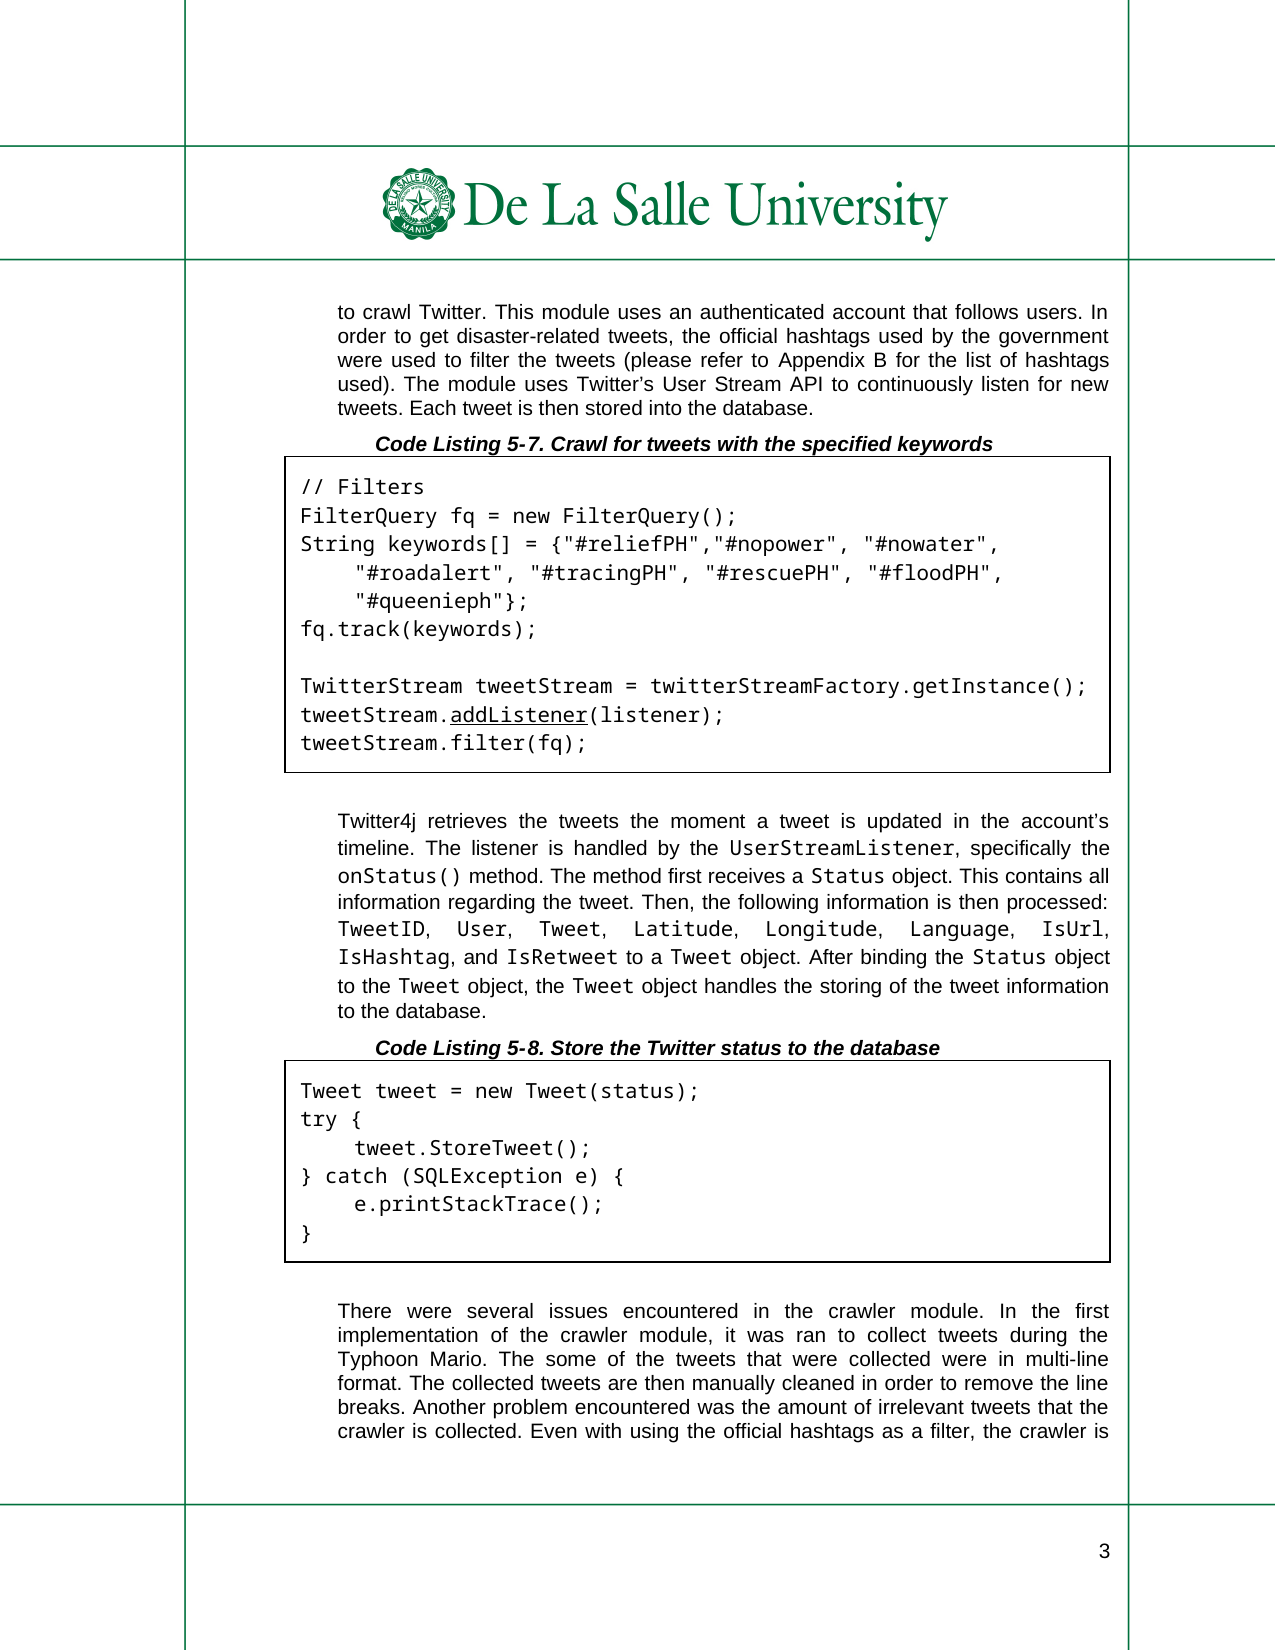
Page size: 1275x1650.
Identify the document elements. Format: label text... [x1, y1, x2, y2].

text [337, 1299, 1110, 1443]
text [337, 300, 1110, 420]
text Twitter4j retrieves the tweets the moment a tweet is updated in the account’s timeline. The listener is handled by the UserStreamListener, specifically the onStatus() method. The method first receives a Status object. This contains all information regarding the tweet. Then, the following information is then processed: TweetID, User, Tweet, Latitude, Longitude, Language, IsUrl, IsHashtag, and IsRetweet to a Tweet object. After binding the Status object to the Tweet object, the Tweet object handles the storing of the tweet information to the database. [337, 809, 1110, 1023]
table_header // Filters FilterQuery fq = new FilterQuery(); String keywords[] = {"#reliefPH","#nopower", "#nowater", "#roadalert", "#tracingPH", "#rescuePH", "#floodPH", "#queenieph"}; fq.track(keywords); TwitterStream tweetStream = twitterStreamFactory.getInstance(); tweetStream.addListener(listener); tweetStream.filter(fq); [286, 457, 1109, 772]
table_header Tweet tweet = new Tweet(status); try { tweet.StoreTweet(); } catch (SQLException e) { e.printStackTrace(); } [286, 1061, 1109, 1261]
picture [0, 0, 1275, 1650]
